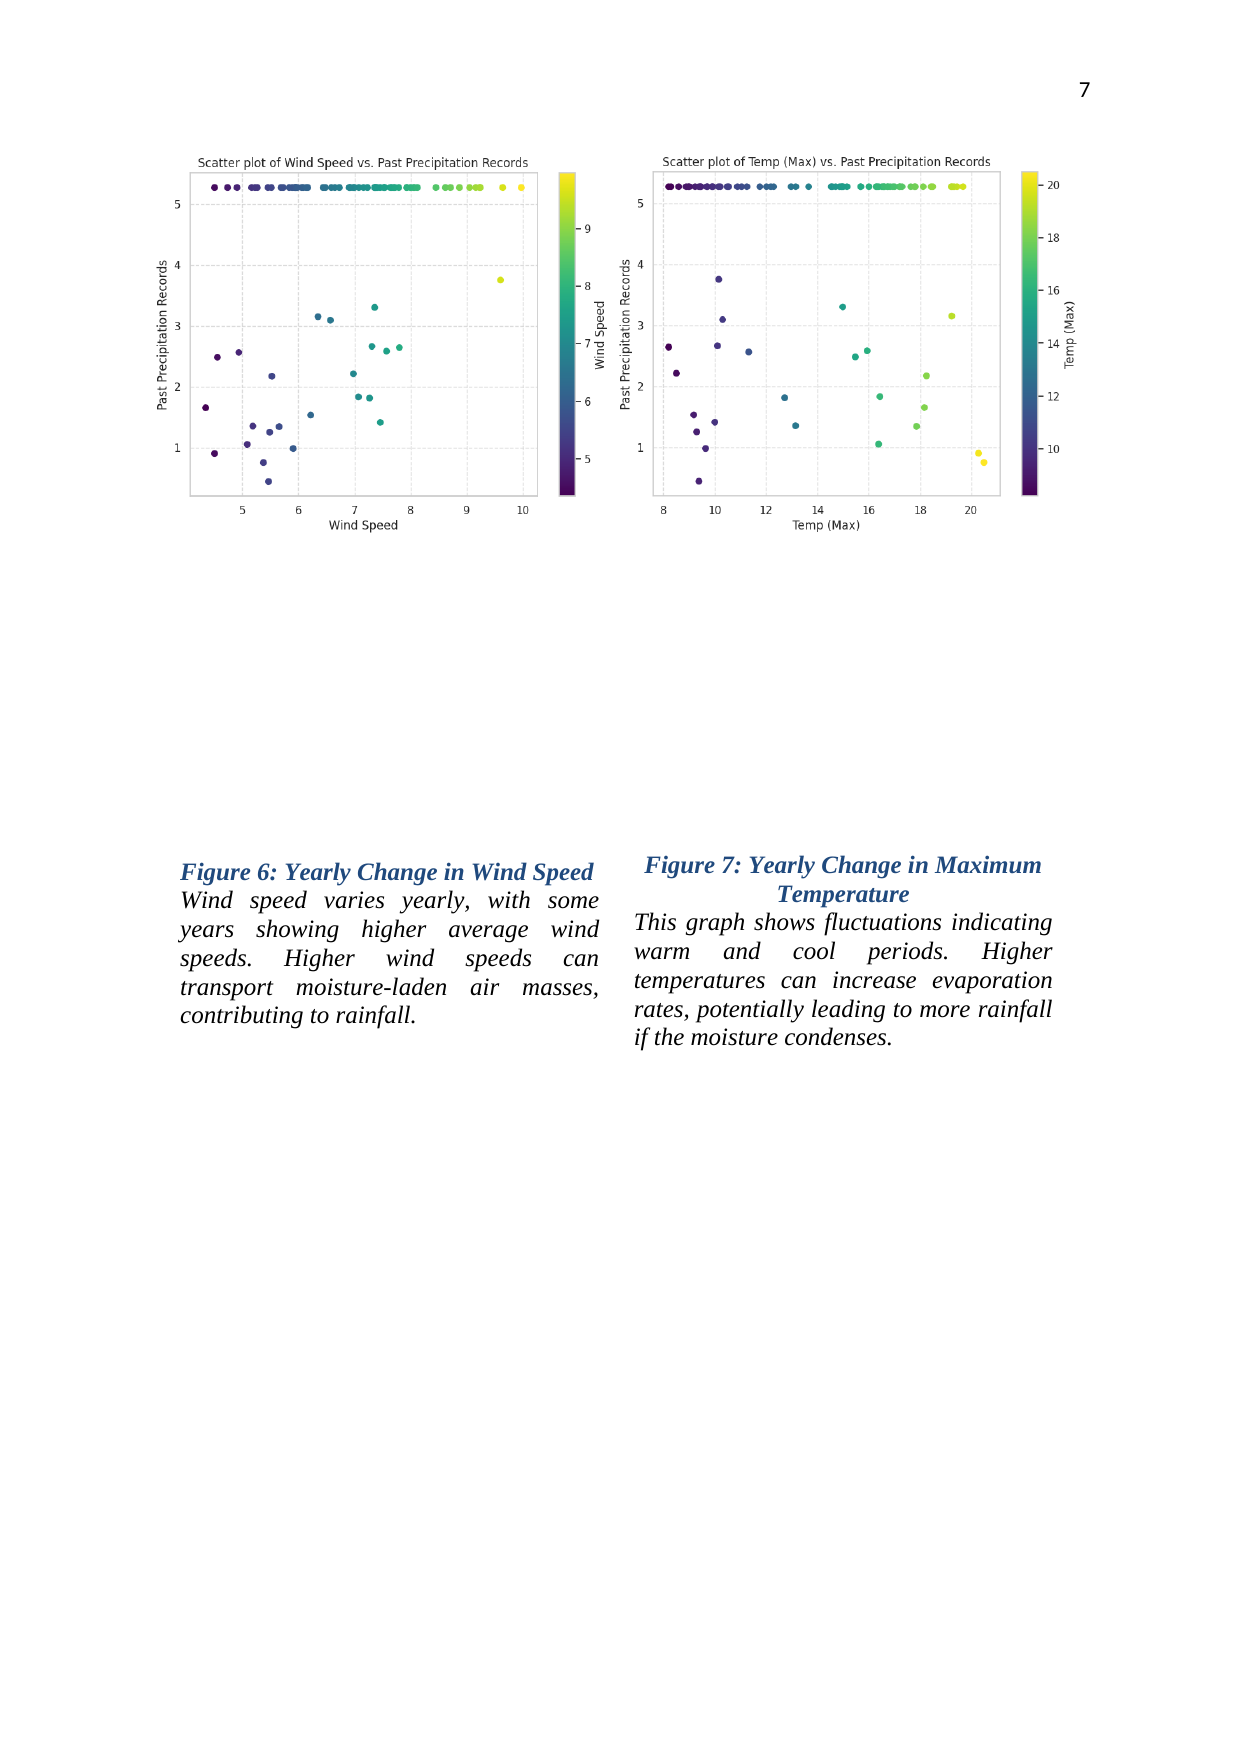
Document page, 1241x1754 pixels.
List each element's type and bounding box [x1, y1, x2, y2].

picture [150, 150, 1083, 539]
